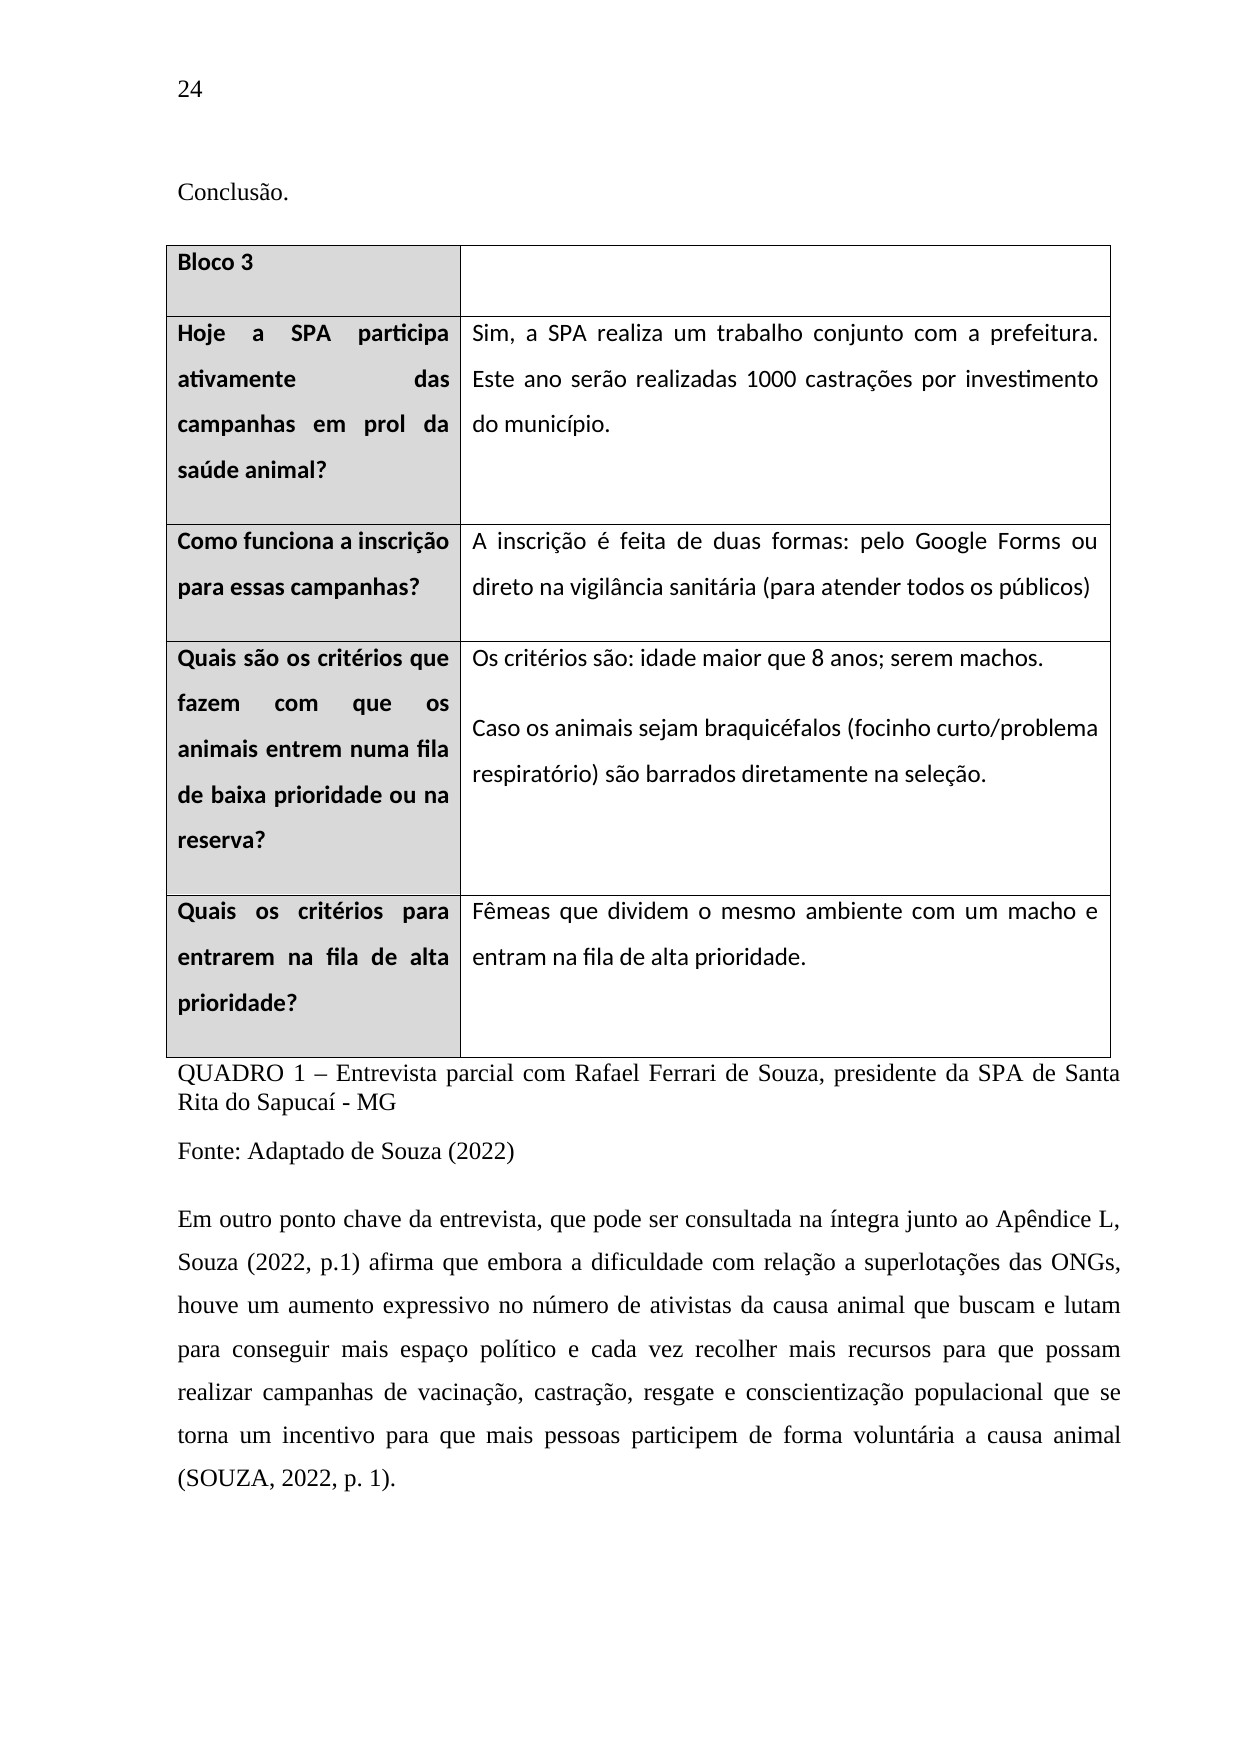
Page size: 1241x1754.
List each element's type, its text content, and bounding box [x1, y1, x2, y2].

text QUADRO 1 – Entrevista parcial com Rafael Ferrari de Souza, presidente da SPA de Santa Rita do Sapucaí - MG [177, 1058, 1122, 1115]
table_cell Como funciona a inscrição para essas campanhas? [167, 525, 460, 641]
table_header [461, 246, 1110, 316]
table_cell Fêmeas que dividem o mesmo ambiente com um macho e entram na fila de alta prioridade. [461, 896, 1110, 1057]
table_cell Quais são os critérios que fazem com que os animais entrem numa fila de baixa prioridade ou na reserva? [167, 642, 460, 894]
table_cell Hoje a SPA participa ativamente das campanhas em prol da saúde animal? [167, 317, 460, 524]
table_cell A inscrição é feita de duas formas: pelo Google Forms ou direto na vigilância sanitária (para atender todos os públicos) [461, 525, 1110, 641]
table_cell Quais os critérios para entrarem na fila de alta prioridade? [167, 896, 460, 1057]
text Fonte: Adaptado de Souza (2022) [177, 1136, 1122, 1165]
table_cell Os critérios são: idade maior que 8 anos; serem machos. Caso os animais sejam braquicéfalos (focinho curto/problema respiratório) são barrados diretamente na seleção. [461, 642, 1110, 894]
text Conclusão. [177, 177, 1122, 206]
table_header Bloco 3 [167, 246, 460, 316]
table_cell Sim, a SPA realiza um trabalho conjunto com a prefeitura. Este ano serão realizadas 1000 castrações por investimento do município. [461, 317, 1110, 524]
text Em outro ponto chave da entrevista, que pode ser consultada na íntegra junto ao Apêndice L, Souza (2022, p.1) afirma que embora a dificuldade com relação a superlotações das ONGs, houve um aumento expressivo no número de ativistas da causa animal que buscam e lutam para conseguir mais espaço político e cada vez recolher mais recursos para que possam realizar campanhas de vacinação, castração, resgate e conscientização populacional que se torna um incentivo para que mais pessoas participem de forma voluntária a causa animal (SOUZA, 2022, p. 1). [177, 1204, 1122, 1492]
